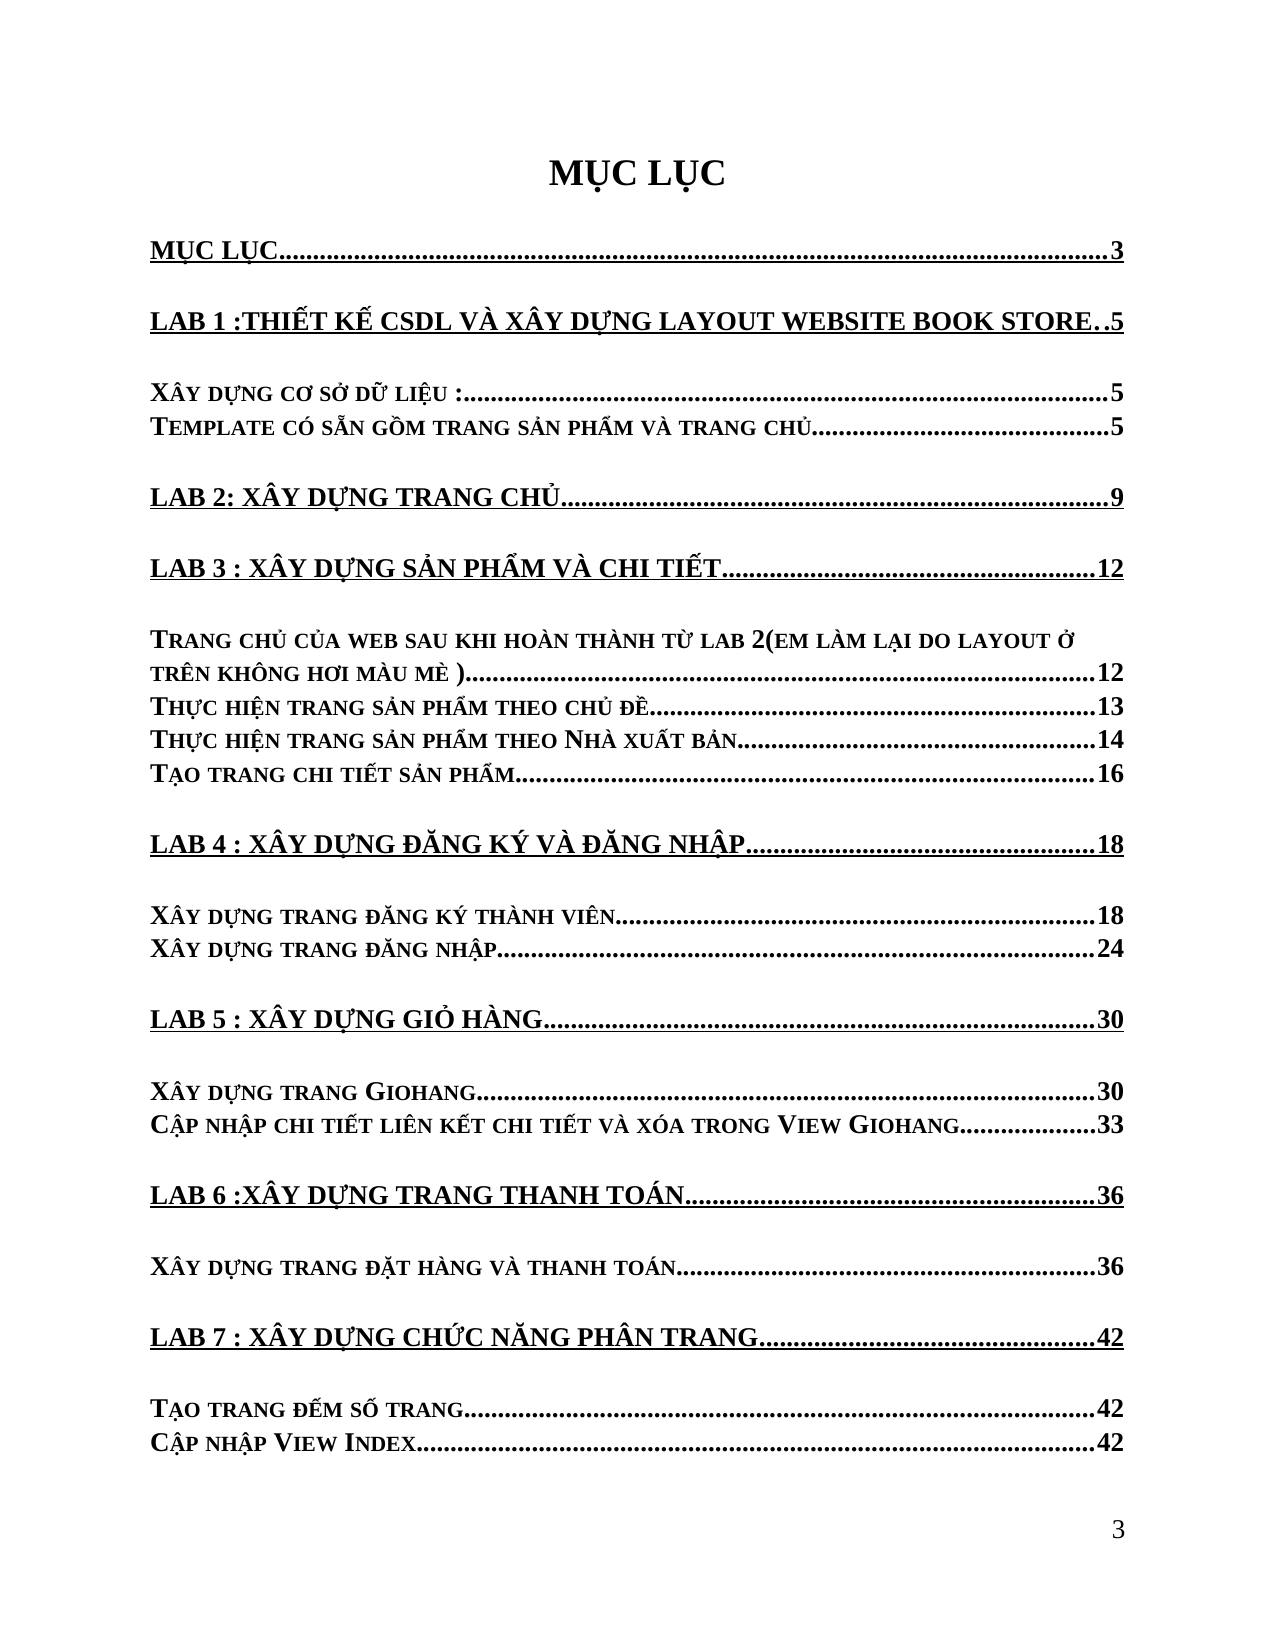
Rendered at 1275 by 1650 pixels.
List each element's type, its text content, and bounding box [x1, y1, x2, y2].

text Xây dựng trang Giohang 30 [150, 1075, 1125, 1106]
text Tạo trang chi tiết sản phẩm 16 [150, 757, 1125, 788]
text Thực hiện trang sản phẩm theo chủ đề 13 [150, 690, 1125, 721]
text Xây dựng trang đặt hàng và thanh toán 36 [150, 1250, 1125, 1281]
text LAB 5 : XÂY DỰNG GIỎ HÀNG 30 [150, 1004, 1125, 1035]
subtitle MỤC LỤC [150, 150, 1125, 193]
text Cập nhập chi tiết liên kết chi tiết và xóa trong View Giohang 33 [150, 1108, 1125, 1139]
text Thực hiện trang sản phẩm theo Nhà xuất bản 14 [150, 723, 1125, 754]
text Xây dựng cơ sở dữ liệu : 5 [150, 376, 1125, 407]
text MỤC LỤC 3 [150, 234, 1125, 265]
text LAB 4 : XÂY DỰNG ĐĂNG KÝ VÀ ĐĂNG NHẬP 18 [150, 828, 1125, 859]
text Tạo trang đếm số trang 42 [150, 1392, 1125, 1423]
text LAB 7 : XÂY DỰNG CHỨC NĂNG PHÂN TRANG 42 [150, 1321, 1125, 1352]
text LAB 2: XÂY DỰNG TRANG CHỦ 9 [150, 481, 1125, 512]
text Cập nhập View Index 42 [150, 1426, 1125, 1457]
text Template có sẵn gồm trang sản phẩm và trang chủ 5 [150, 410, 1125, 441]
text Xây dựng trang đăng ký thành viên 18 [150, 899, 1125, 930]
text LAB 6 :XÂY DỰNG TRANG THANH TOÁN 36 [150, 1179, 1125, 1210]
text LAB 3 : XÂY DỰNG SẢN PHẨM VÀ CHI TIẾT 12 [150, 552, 1125, 583]
text Trang chủ của web sau khi hoàn thành từ lab 2(em làm lại do layout ở trên không hơi màu mè ) 12 [150, 623, 1125, 687]
text Xây dựng trang đăng nhập 24 [150, 933, 1125, 964]
text LAB 1 :THIẾT KẾ CSDL VÀ XÂY DỰNG LAYOUT WEBSITE BOOK STORE 5 [150, 305, 1125, 336]
